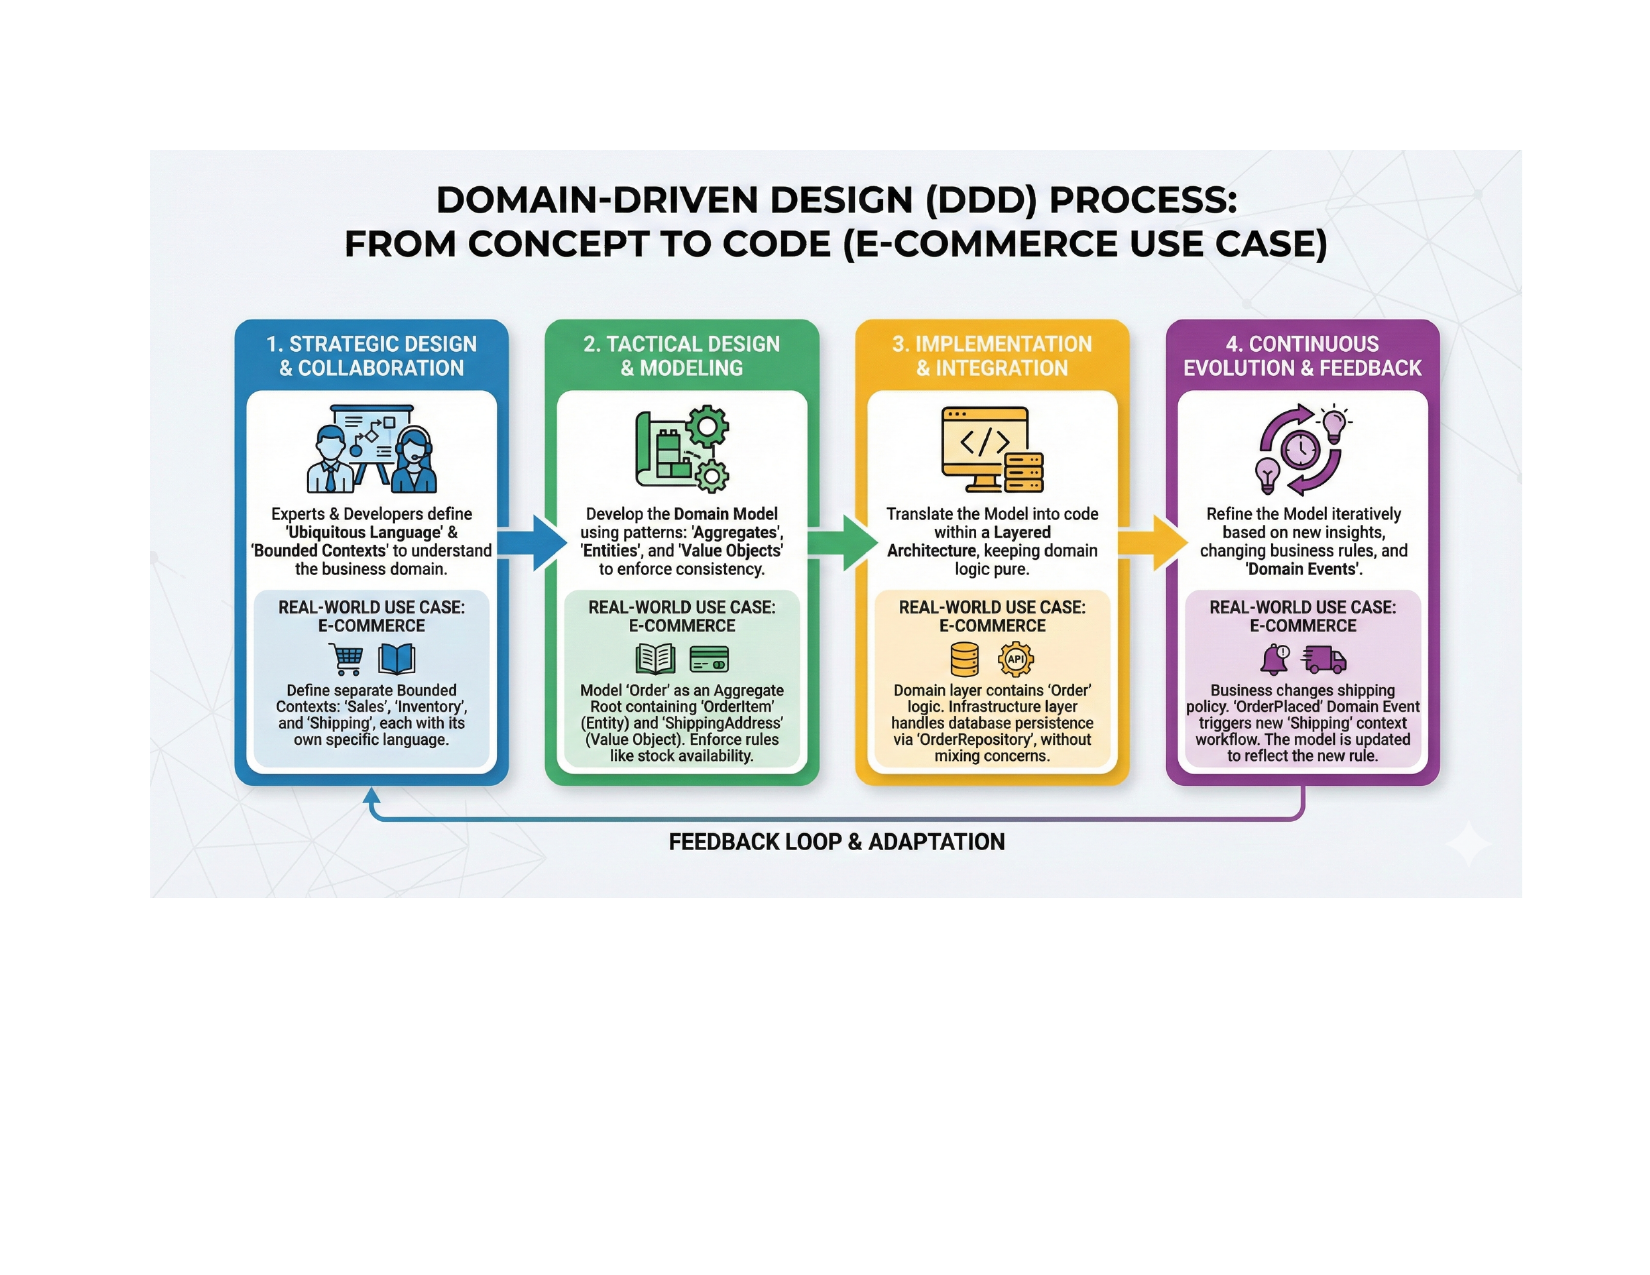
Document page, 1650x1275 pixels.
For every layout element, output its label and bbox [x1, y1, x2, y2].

picture [150, 150, 1523, 898]
